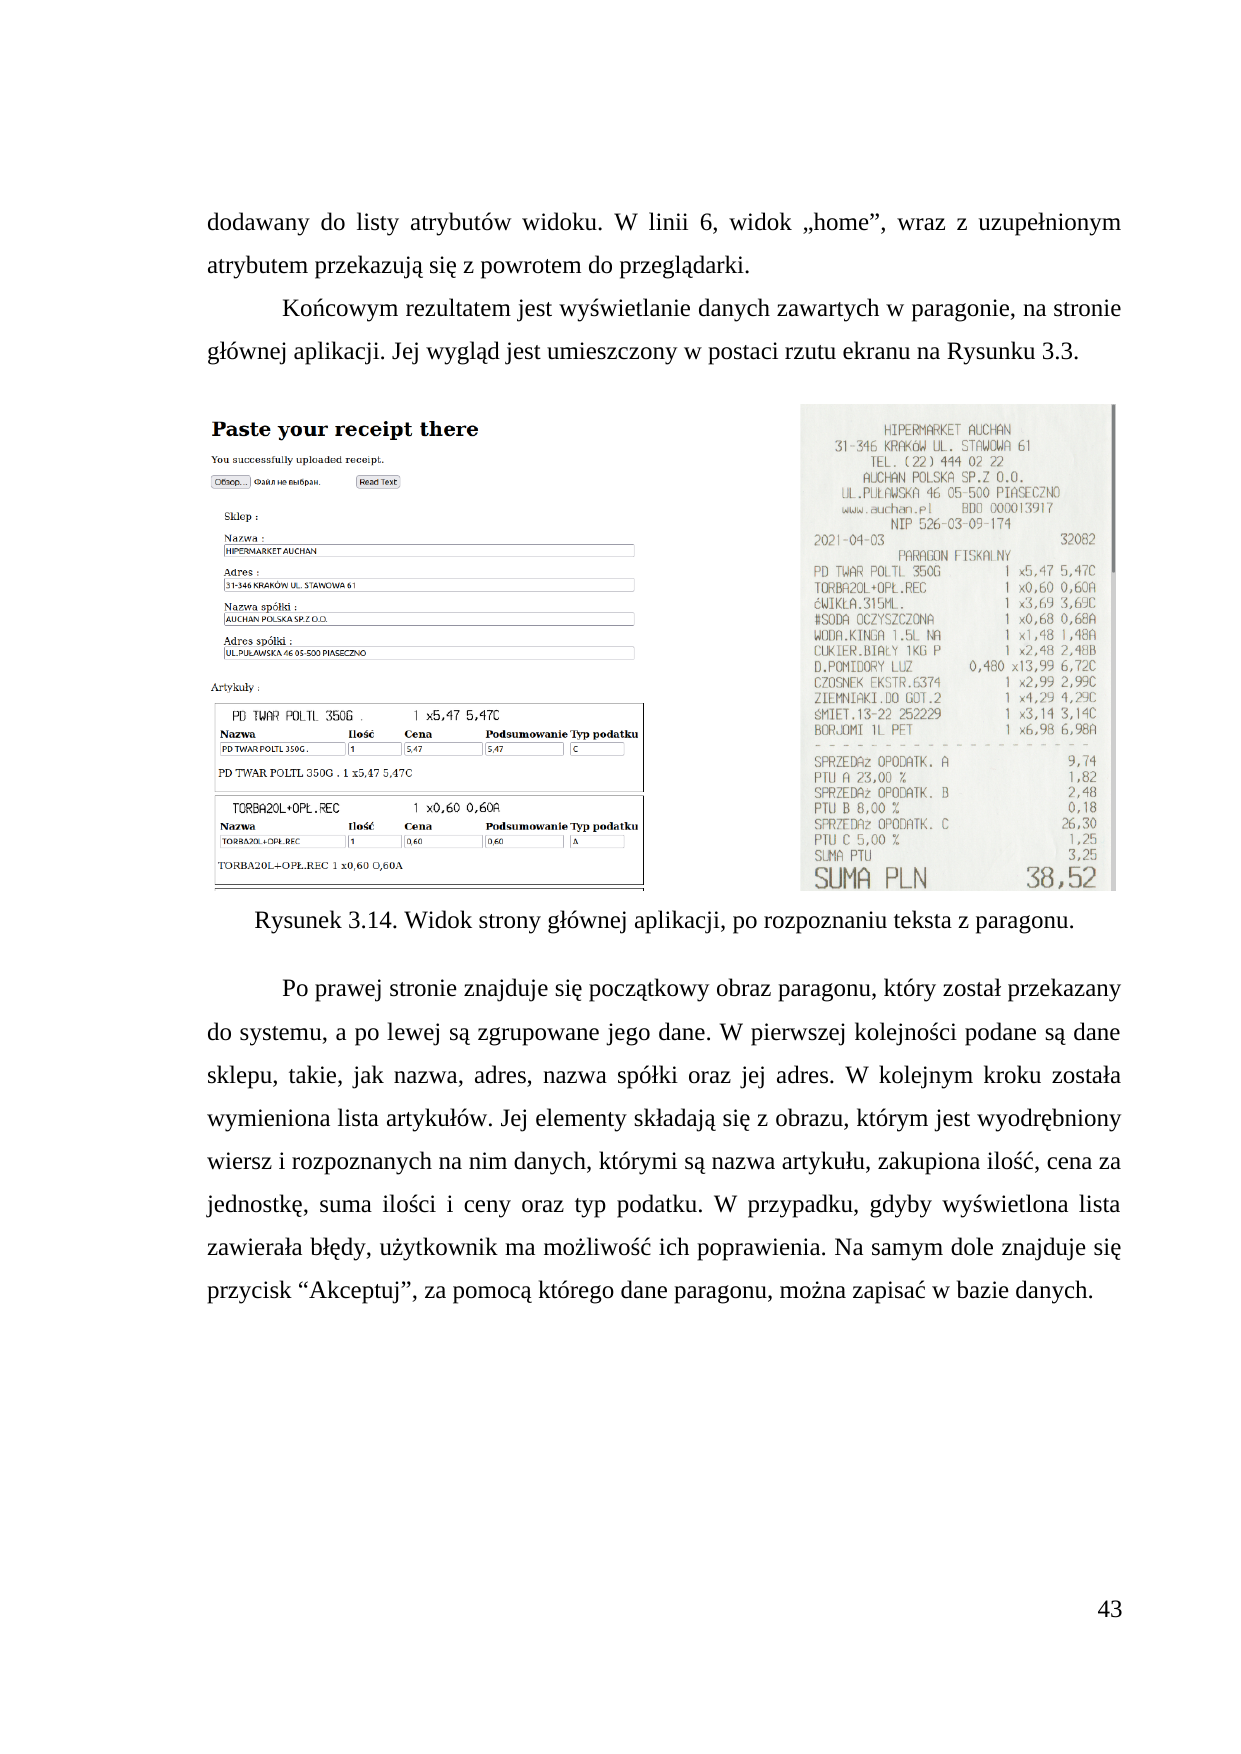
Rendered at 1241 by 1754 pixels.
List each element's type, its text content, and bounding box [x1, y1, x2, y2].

text Po prawej stronie znajduje się początkowy obraz paragonu, który został przekazany do systemu, a po lewej są zgrupowane jego dane. W pierwszej kolejności podane są dane sklepu, takie, jak nazwa, adres, nazwa spółki oraz jej adres. W kolejnym kroku została wymieniona lista artykułów. Jej elementy składają się z obrazu, którym jest wyodrębniony wiersz i rozpoznanych na nim danych, którymi są nazwa artykułu, zakupiona ilość, cena za jednostkę, suma ilości i ceny oraz typ podatku. W przypadku, gdyby wyświetlona lista zawierała błędy, użytkownik ma możliwość ich poprawienia. Na samym dole znajduje się przycisk “Akceptuj”, za pomocą którego dane paragonu, można zapisać w bazie danych. [207, 973, 1122, 1304]
text Końcowym rezultatem jest wyświetlanie danych zawartych w paragonie, na stronie głównej aplikacji. Jej wygląd jest umieszczony w postaci rzutu ekranu na Rysunku 3.3. [207, 293, 1122, 365]
picture [206, 404, 1116, 891]
